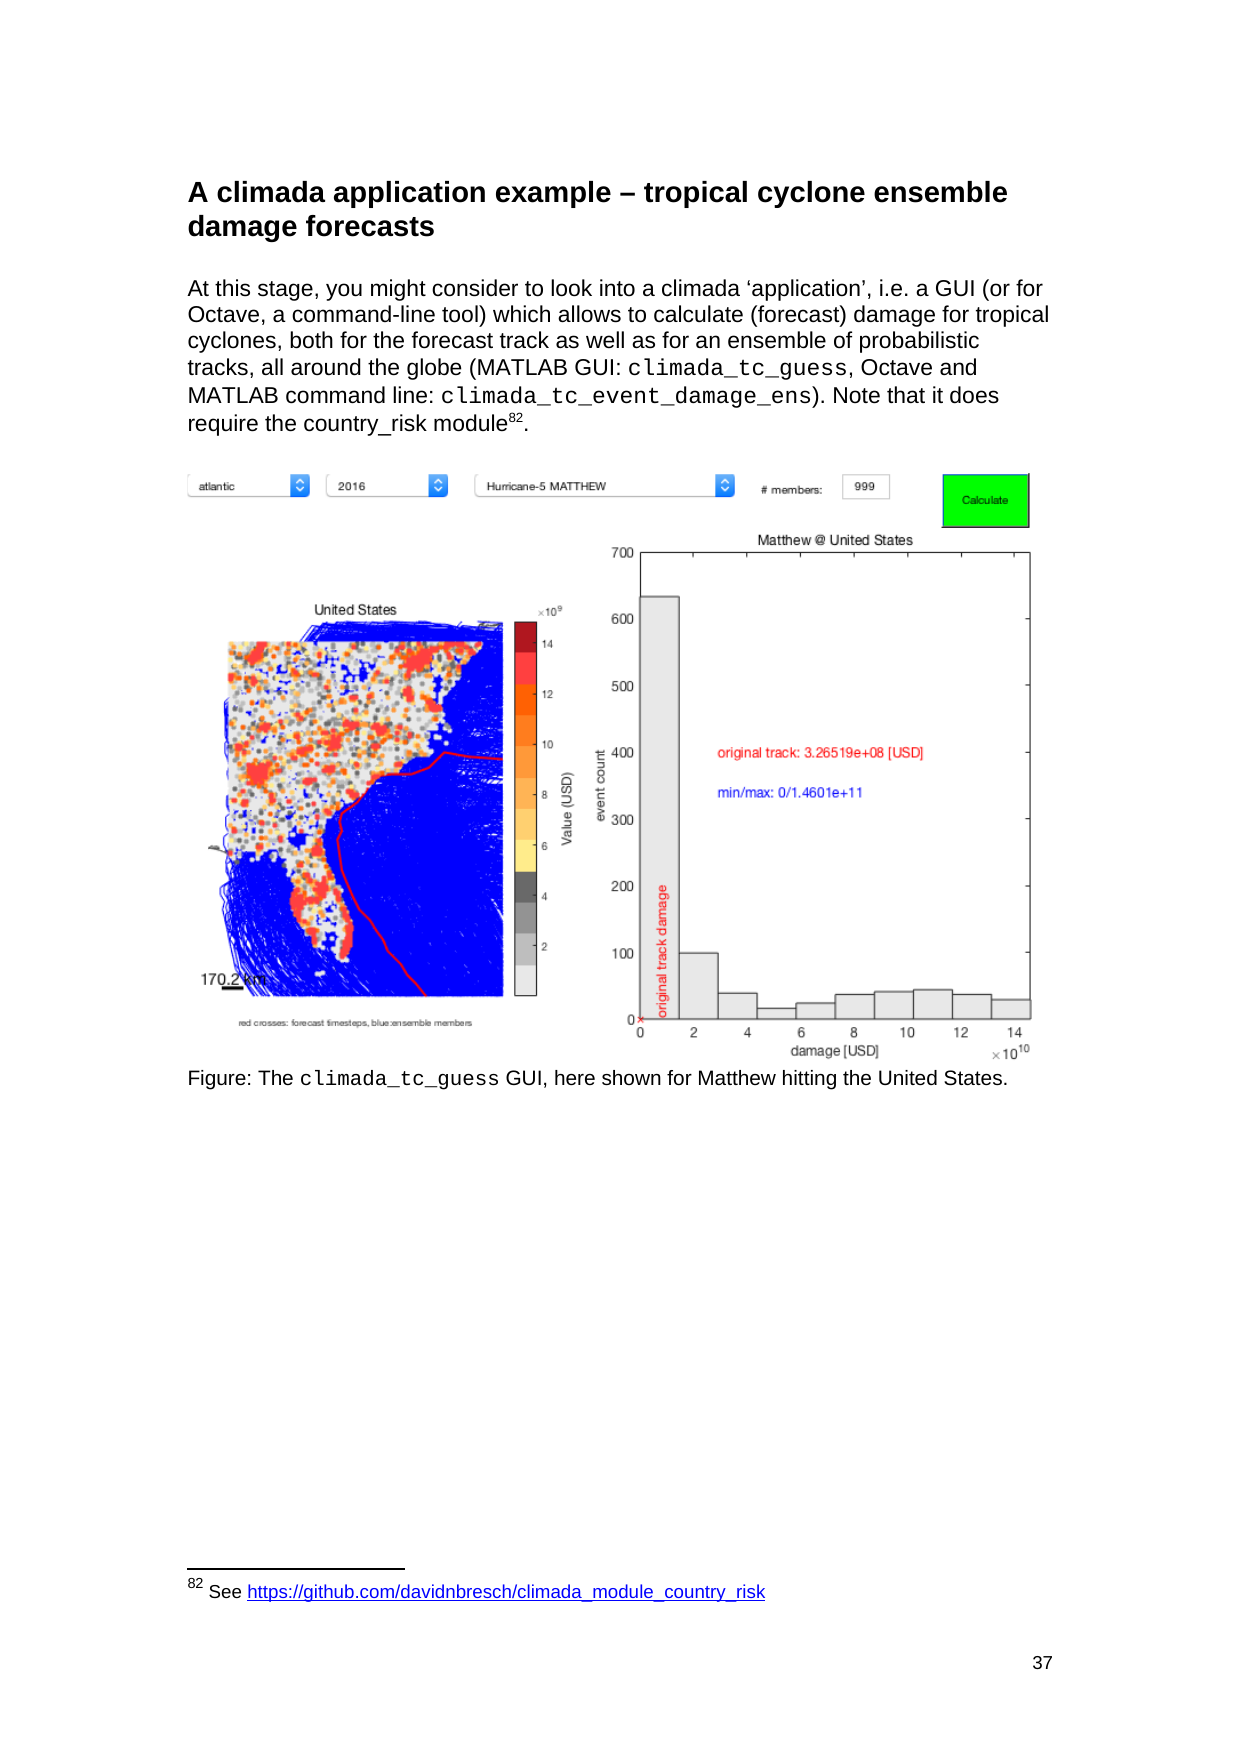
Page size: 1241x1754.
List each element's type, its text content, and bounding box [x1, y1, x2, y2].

picture [187, 463, 1041, 1066]
subtitle A climada application example – tropical cyclone ensemble damage forecasts [187, 175, 1053, 242]
text At this stage, you might consider to look into a climada ‘application’, i.e. a GUI (or for Octave, a command-line tool) which allows to calculate (forecast) damage for tropical cyclones, both for the forecast track as well as for an ensemble of probabilistic tracks, all around the globe (MATLAB GUI: climada_tc_guess, Octave and MATLAB command line: climada_tc_event_damage_ens). Note that it does require the country_risk module. [187, 275, 1053, 437]
text Figure: The climada_tc_guess GUI, here shown for Matthew hitting the United States. [187, 1066, 1053, 1091]
